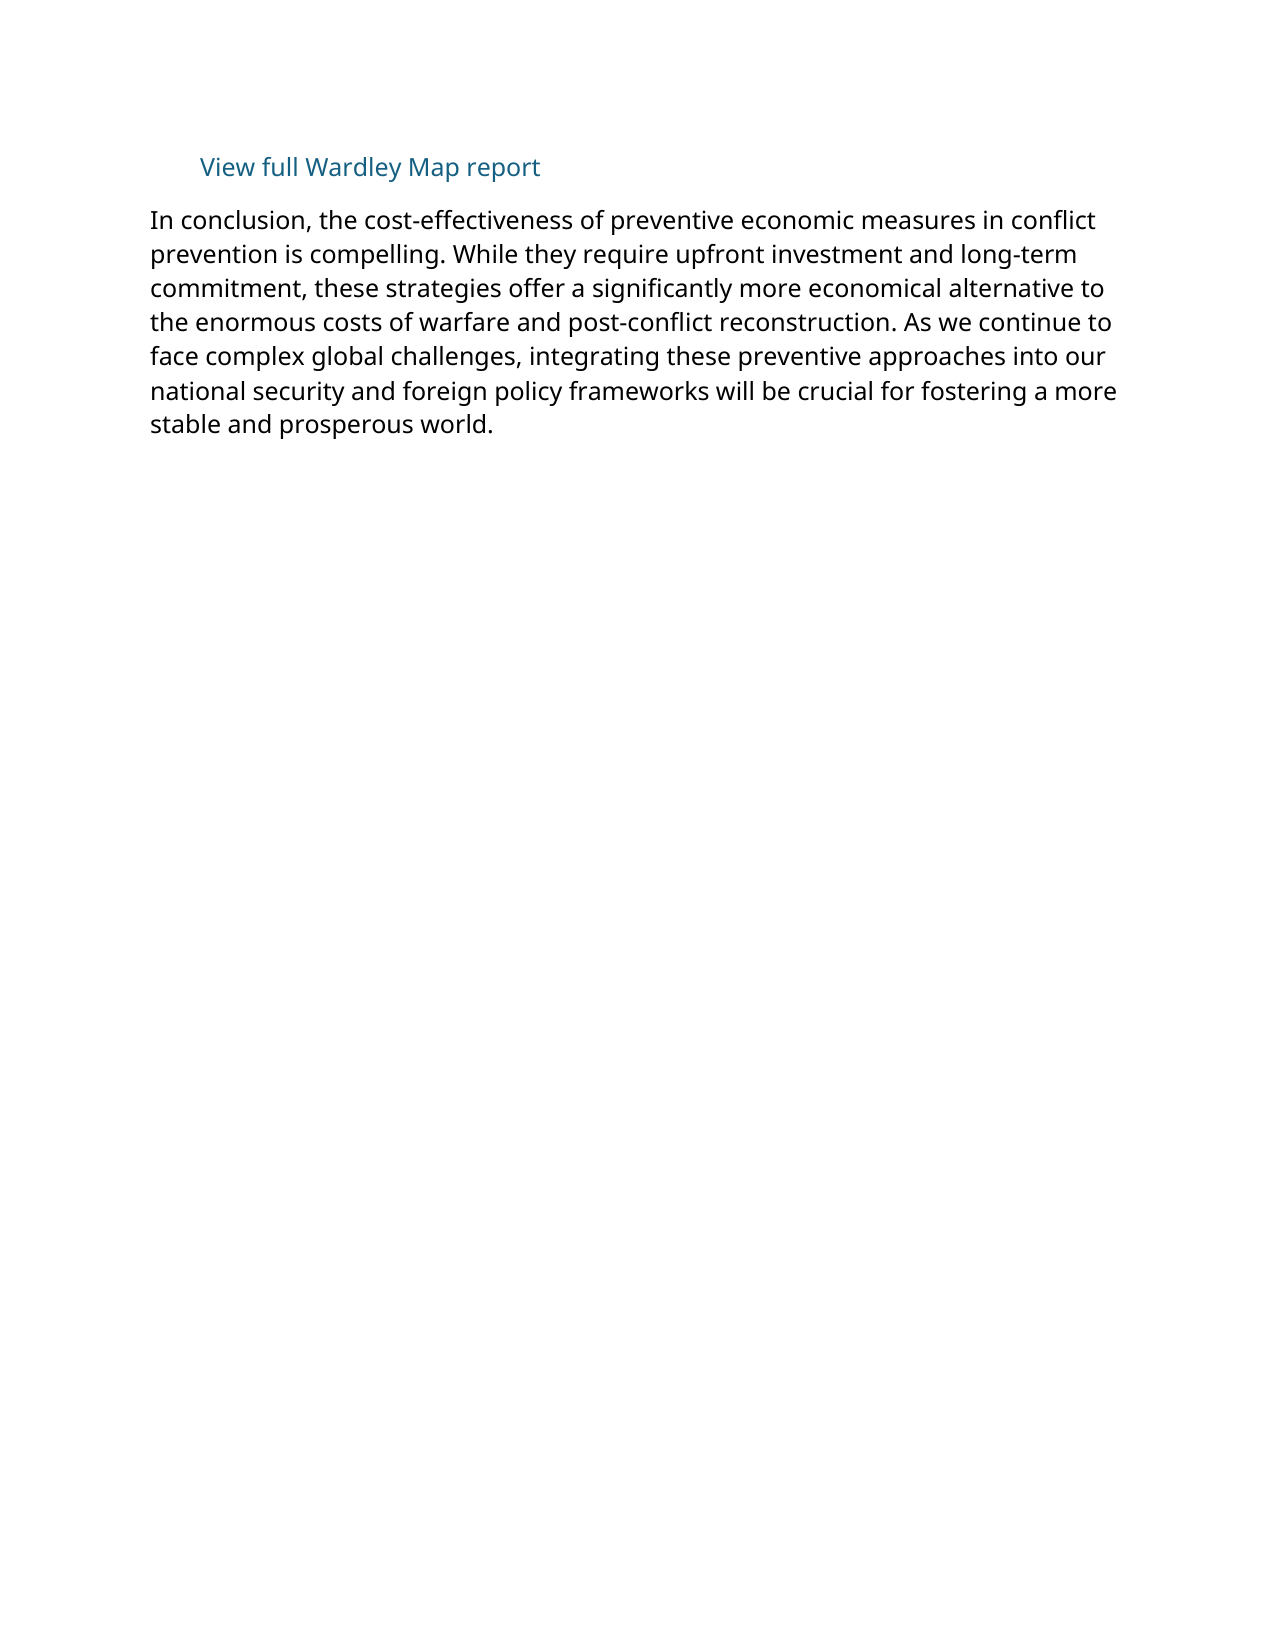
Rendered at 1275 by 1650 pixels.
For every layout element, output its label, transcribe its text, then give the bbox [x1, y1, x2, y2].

text In conclusion, the cost-effectiveness of preventive economic measures in conflict prevention is compelling. While they require upfront investment and long-term commitment, these strategies offer a significantly more economical alternative to the enormous costs of warfare and post-conflict reconstruction. As we continue to face complex global challenges, integrating these preventive approaches into our national security and foreign policy frameworks will be crucial for fostering a more stable and prosperous world. [150, 203, 1125, 441]
text View full Wardley Map report [200, 150, 1075, 184]
